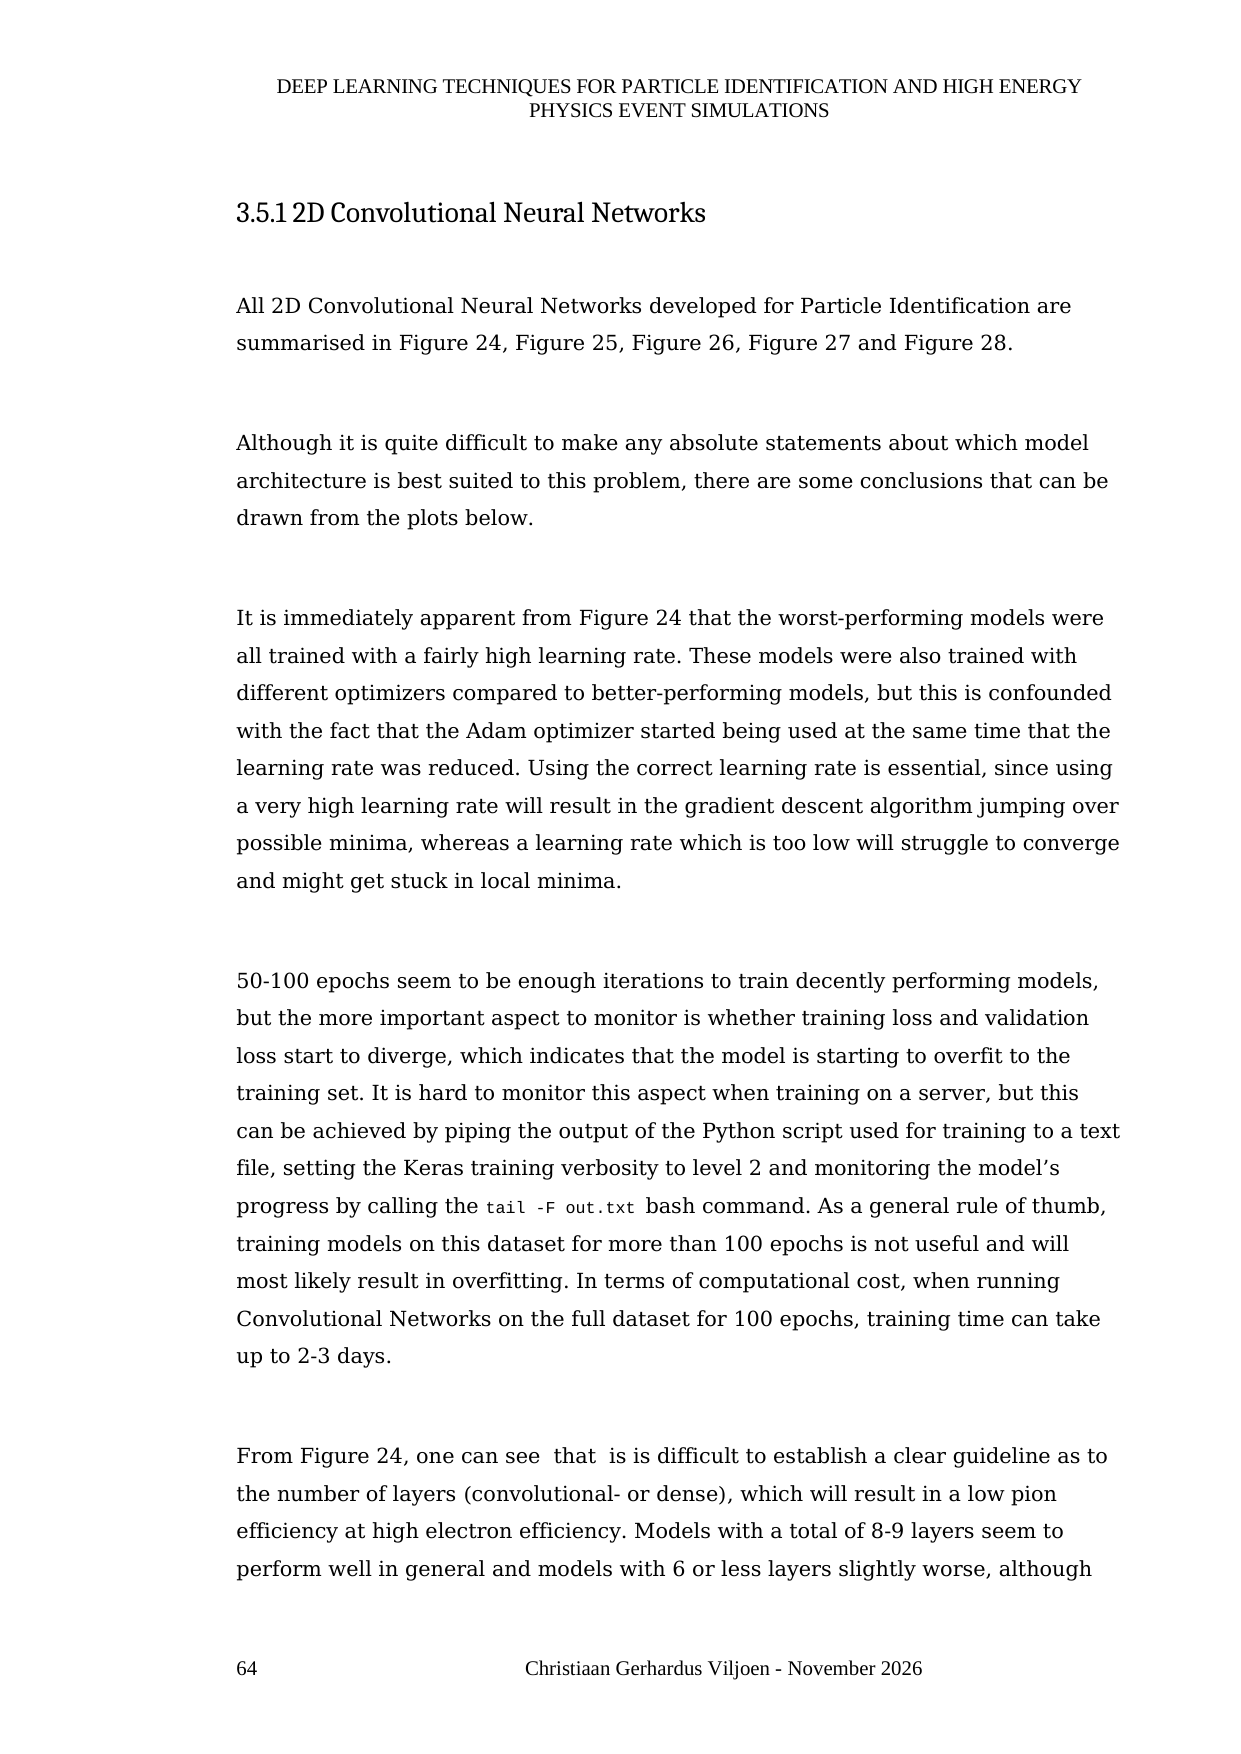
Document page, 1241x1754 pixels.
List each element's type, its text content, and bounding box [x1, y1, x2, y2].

text Although it is quite difficult to make any absolute statements about which model architecture is best suited to this problem, there are some conclusions that can be drawn from the plots below. [236, 430, 1122, 530]
text 50-100 epochs seem to be enough iterations to train decently performing models, but the more important aspect to monitor is whether training loss and validation loss start to diverge, which indicates that the model is starting to overfit to the training set. It is hard to monitor this aspect when training on a server, but this can be achieved by piping the output of the Python script used for training to a text file, setting the Keras training verbosity to level 2 and monitoring the model’s progress by calling the tail -F out.txt bash command. As a general rule of thumb, training models on this dataset for more than 100 epochs is not useful and will most likely result in overfitting. In terms of computational cost, when running Convolutional Networks on the full dataset for 100 epochs, training time can take up to 2-3 days. [236, 967, 1122, 1368]
subtitle 2D Convolutional Neural Networks [236, 196, 1122, 230]
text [236, 1443, 1122, 1581]
